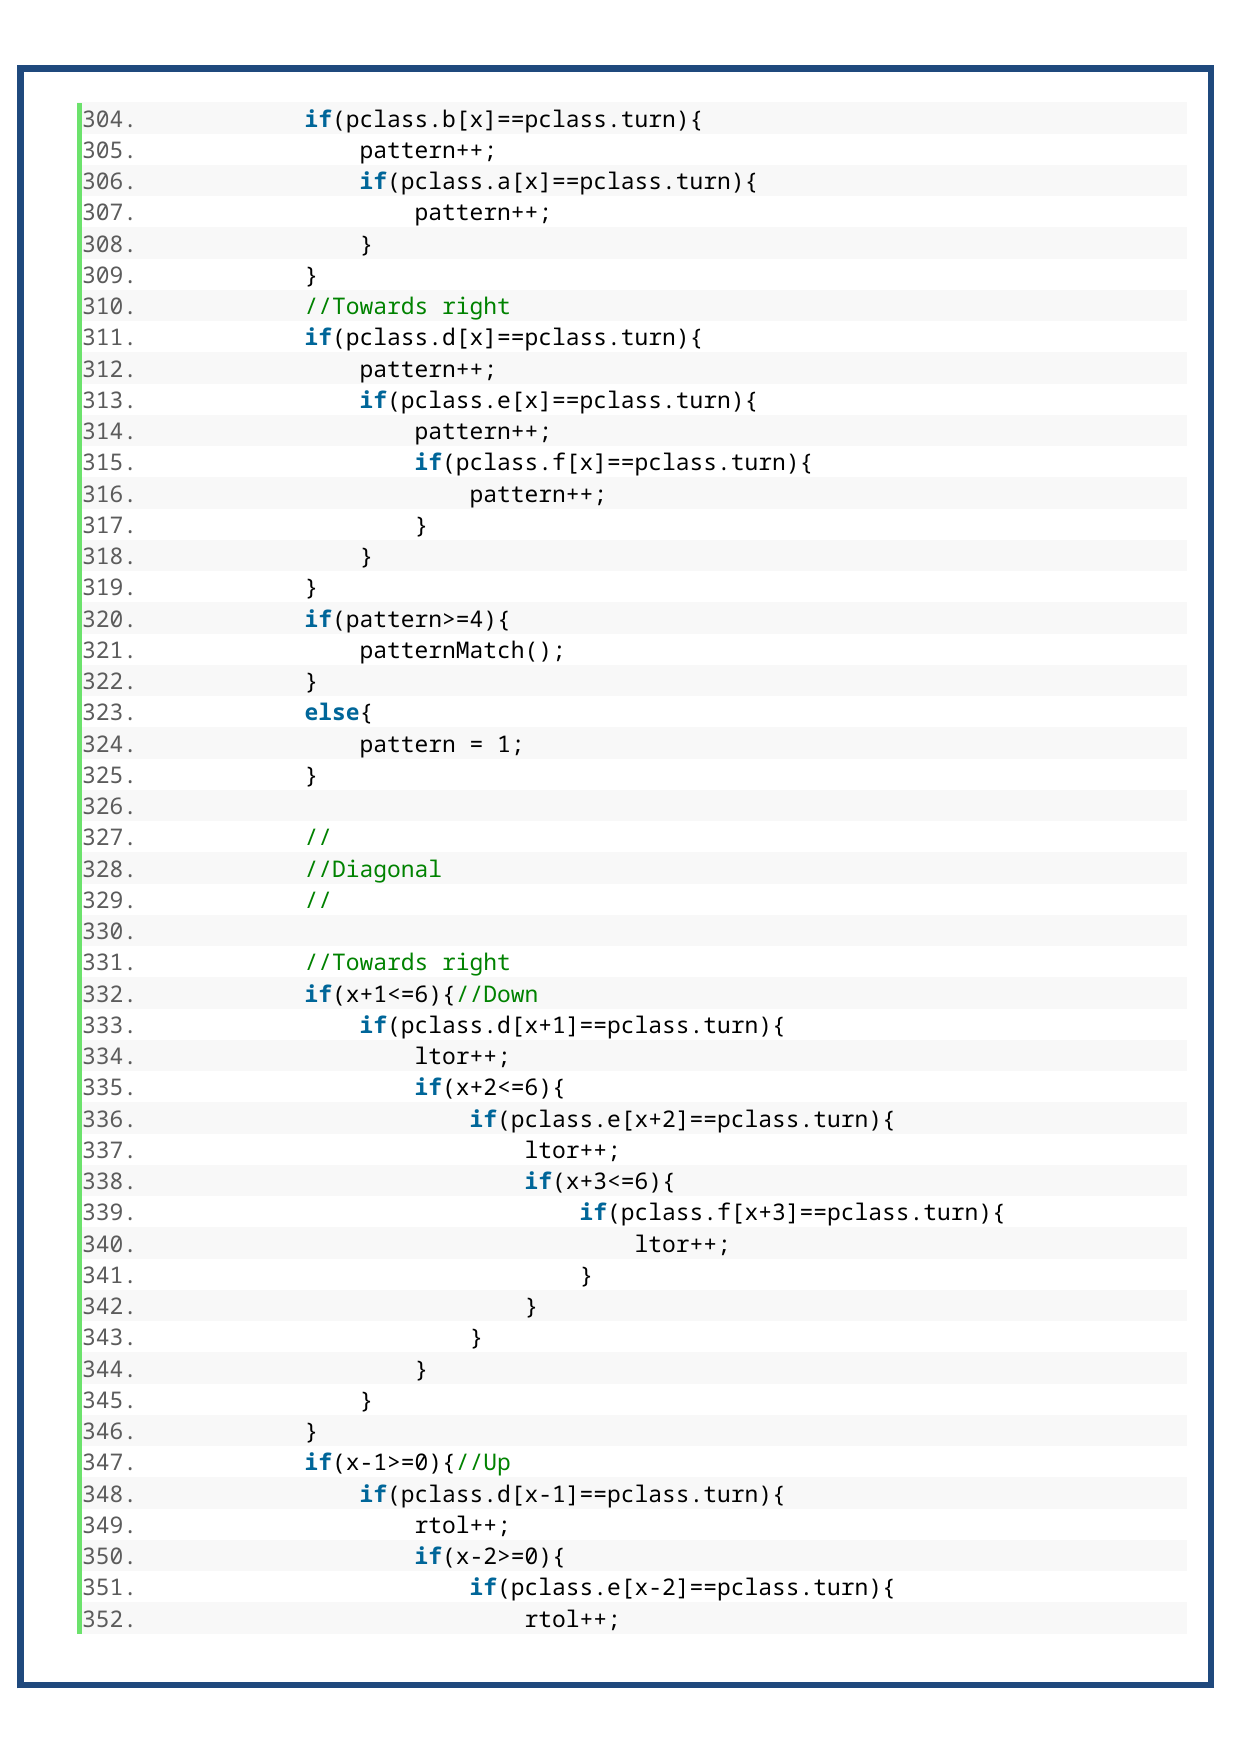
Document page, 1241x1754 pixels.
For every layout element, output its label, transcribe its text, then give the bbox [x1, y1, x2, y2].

list ltor++; [82, 1134, 1187, 1165]
list } [82, 1259, 1187, 1290]
list pattern++; [82, 134, 1187, 165]
list pattern++; [82, 477, 1187, 509]
list } [82, 1290, 1187, 1321]
list } [82, 1384, 1187, 1415]
list if(pclass.d[x-1]==pclass.turn){ [82, 1477, 1187, 1509]
list } [82, 1321, 1187, 1352]
list pattern++; [82, 415, 1187, 446]
list else{ [82, 696, 1187, 727]
list ltor++; [82, 1227, 1187, 1259]
list // [82, 884, 1187, 915]
list } [82, 1415, 1187, 1446]
list patternMatch(); [82, 634, 1187, 665]
list if(pclass.e[x]==pclass.turn){ [82, 384, 1187, 415]
list pattern++; [82, 352, 1187, 384]
list if(pclass.d[x]==pclass.turn){ [82, 321, 1187, 352]
list if(pclass.d[x+1]==pclass.turn){ [82, 1009, 1187, 1040]
list pattern = 1; [82, 727, 1187, 759]
list if(pclass.a[x]==pclass.turn){ [82, 165, 1187, 196]
list } [82, 259, 1187, 290]
list } [82, 665, 1187, 696]
list if(pclass.f[x+3]==pclass.turn){ [82, 1196, 1187, 1227]
list if(pclass.e[x-2]==pclass.turn){ [82, 1571, 1187, 1602]
list if(x+1<=6){//Down [82, 977, 1187, 1009]
list if(pclass.b[x]==pclass.turn){ [77, 102, 1187, 134]
list //Towards right [82, 946, 1187, 977]
list } [82, 227, 1187, 259]
list if(pclass.e[x+2]==pclass.turn){ [82, 1102, 1187, 1134]
list } [82, 540, 1187, 571]
list } [82, 571, 1187, 602]
list if(x+2<=6){ [82, 1071, 1187, 1102]
list if(x-2>=0){ [82, 1540, 1187, 1571]
list //Towards right [82, 290, 1187, 321]
list rtol++; [82, 1509, 1187, 1540]
list ltor++; [82, 1040, 1187, 1071]
list if(pattern>=4){ [82, 602, 1187, 634]
list //Diagonal [82, 852, 1187, 884]
list } [82, 1352, 1187, 1384]
list if(x+3<=6){ [82, 1165, 1187, 1196]
list rtol++; [82, 1602, 1187, 1634]
list } [82, 509, 1187, 540]
list if(pclass.f[x]==pclass.turn){ [82, 446, 1187, 477]
list // [82, 821, 1187, 852]
list if(x-1>=0){//Up [82, 1446, 1187, 1477]
list pattern++; [82, 196, 1187, 227]
list } [82, 759, 1187, 790]
